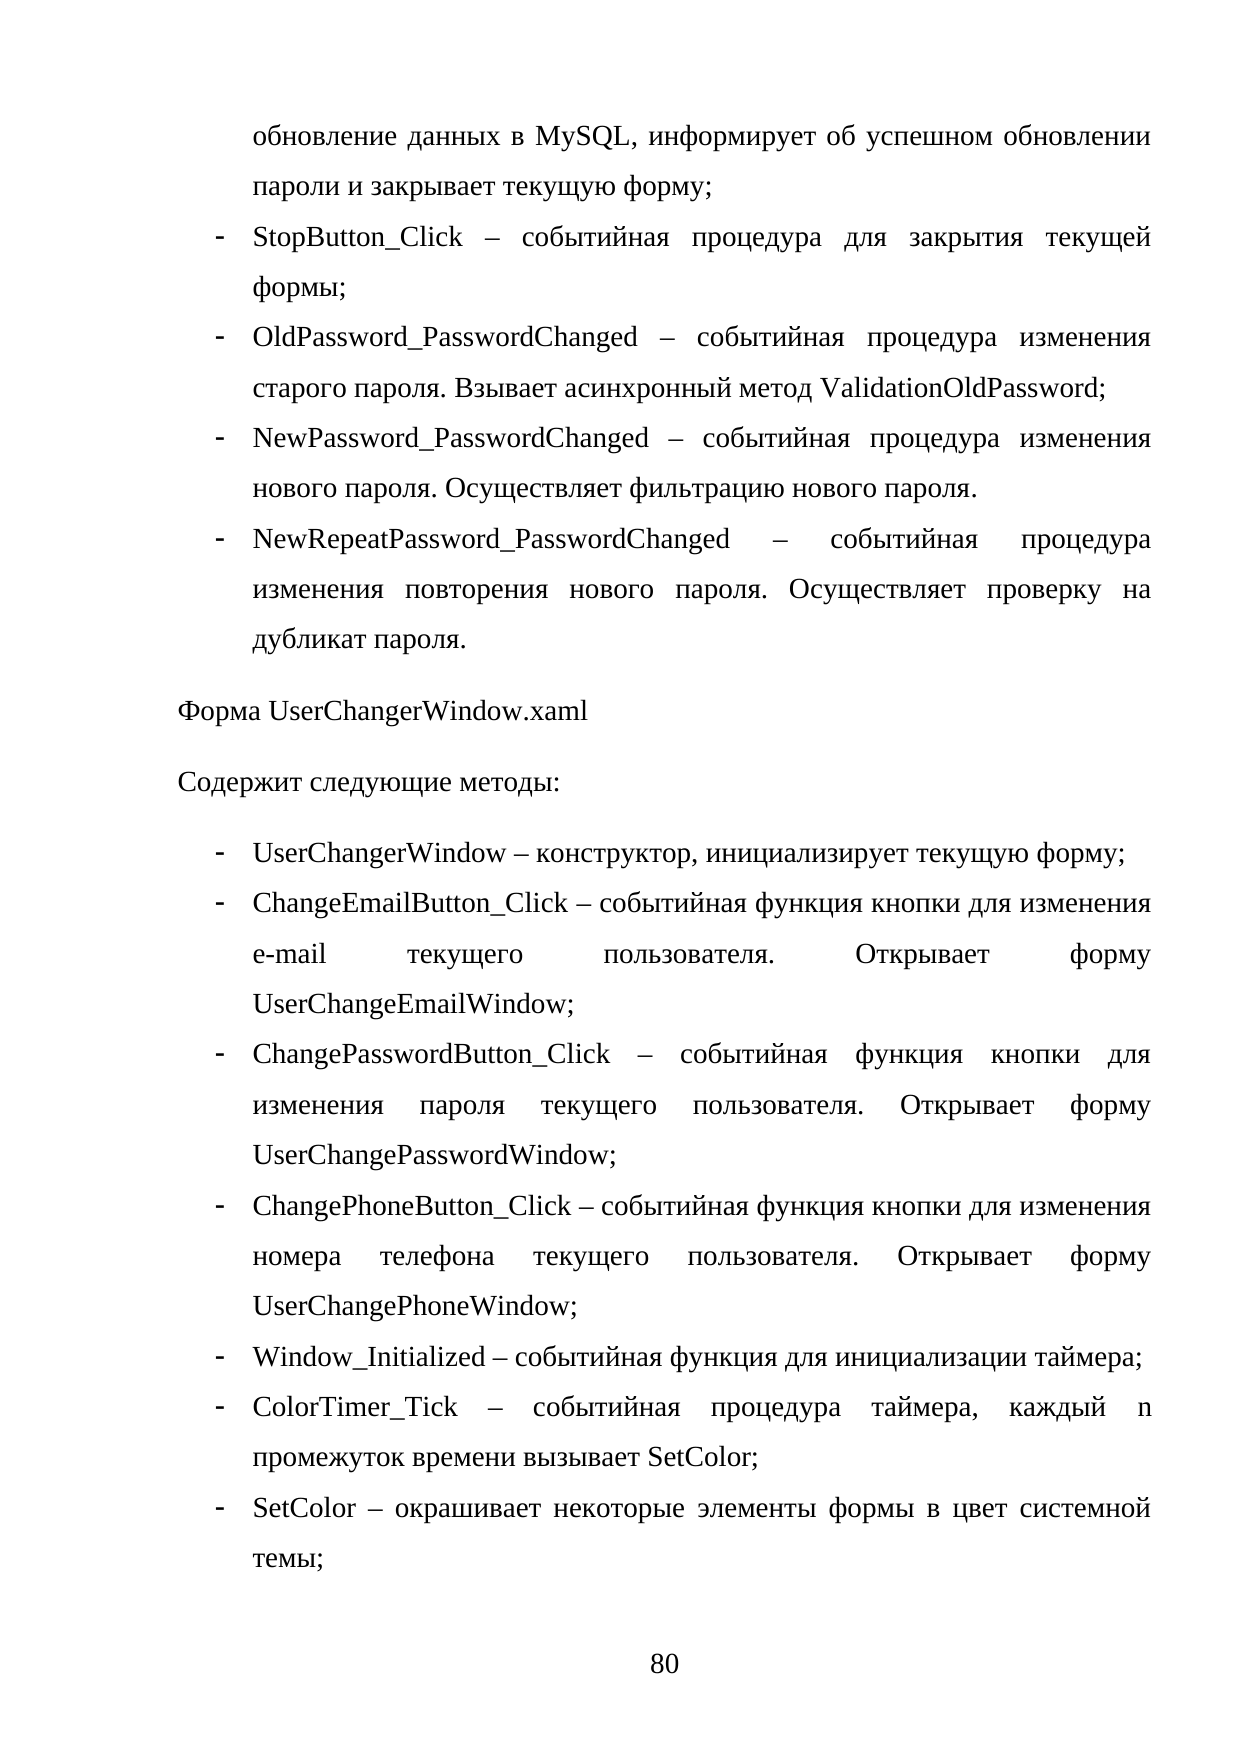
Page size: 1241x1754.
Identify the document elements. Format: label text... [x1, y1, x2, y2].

list ColorTimer_Tick – событийная процедура таймера, каждый n промежуток времени вызывает SetColor; [215, 1389, 1152, 1473]
list SetColor – окрашивает некоторые элементы формы в цвет системной темы; [215, 1490, 1152, 1574]
list UserChangerWindow – конструктор, инициализирует текущую форму; [215, 835, 1152, 869]
list Window_Initialized – событийная функция для инициализации таймера; [215, 1339, 1152, 1372]
list OldPassword_PasswordChanged – событийная процедура изменения старого пароля. Взывает асинхронный метод ValidationOldPassword; [215, 319, 1152, 403]
list NewRepeatPassword_PasswordChanged – событийная процедура изменения повторения нового пароля. Осуществляет проверку на дубликат пароля. [215, 521, 1152, 655]
list ChangePasswordButton_Click – событийная функция кнопки для изменения пароля текущего пользователя. Открывает форму UserChangePasswordWindow; [215, 1037, 1152, 1171]
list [215, 118, 1152, 202]
list ChangePhoneButton_Click – событийная функция кнопки для изменения номера телефона текущего пользователя. Открывает форму UserChangePhoneWindow; [215, 1188, 1152, 1322]
text Содержит следующие методы: [177, 764, 1152, 797]
list StopButton_Click – событийная процедура для закрытия текущей формы; [215, 219, 1152, 303]
list NewPassword_PasswordChanged – событийная процедура изменения нового пароля. Осуществляет фильтрацию нового пароля. [215, 420, 1152, 504]
list ChangeEmailButton_Click – событийная функция кнопки для изменения e-mail текущего пользователя. Открывает форму UserChangeEmailWindow; [215, 886, 1152, 1020]
text Форма UserChangerWindow.xaml [177, 693, 1152, 726]
